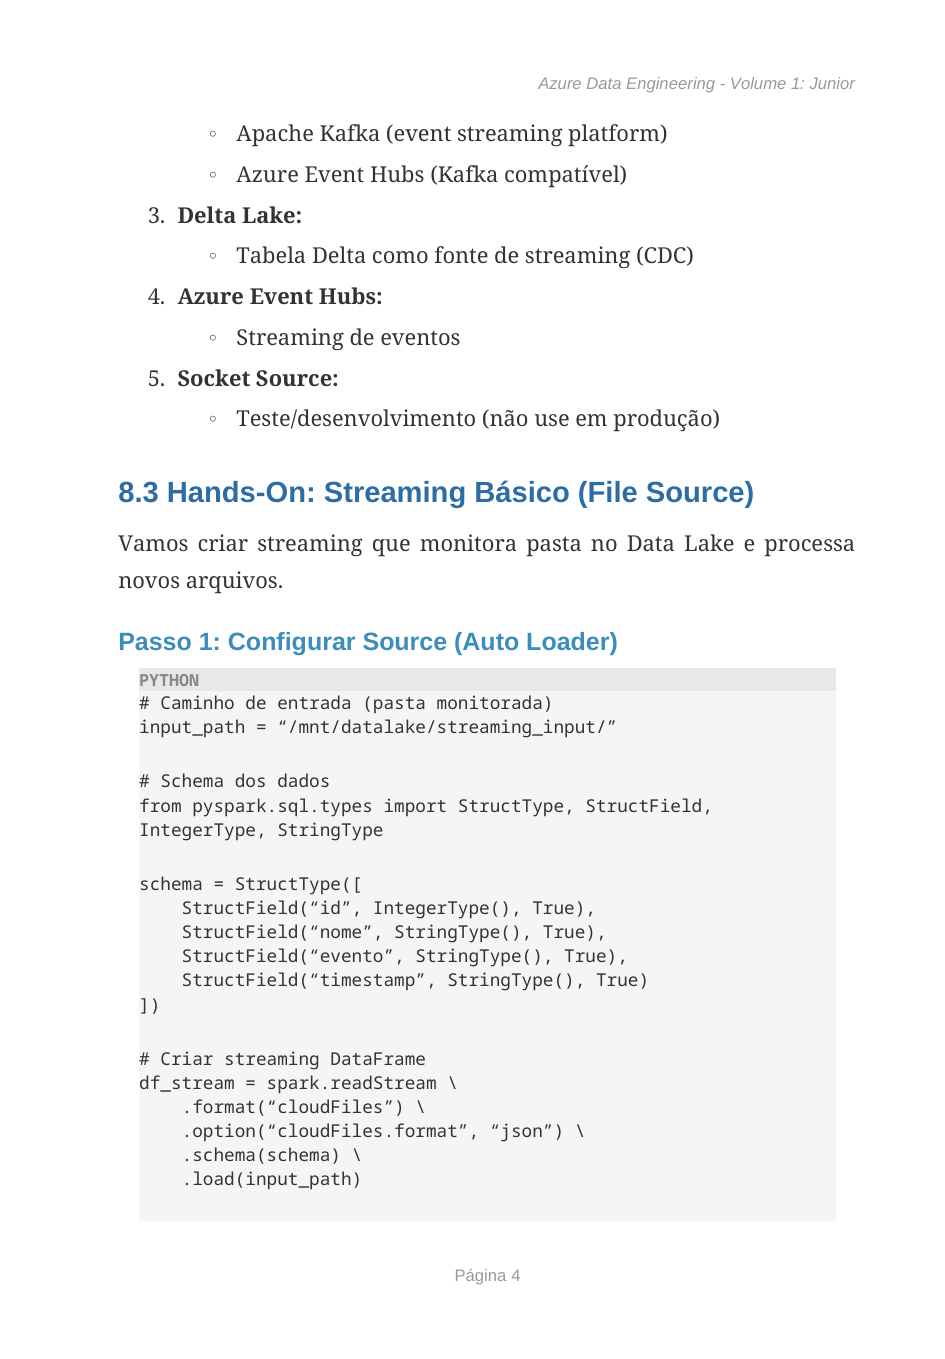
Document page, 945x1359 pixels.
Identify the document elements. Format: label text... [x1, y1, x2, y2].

text .schema(schema) \ [139, 1143, 836, 1167]
text PYTHON [139, 668, 836, 691]
list Azure Event Hubs: [148, 281, 856, 311]
list Socket Source: [148, 362, 856, 392]
text .load(input_path) [139, 1167, 836, 1191]
text StructField(“evento”, StringType(), True), [139, 944, 836, 968]
text .format(“cloudFiles”) \ [139, 1094, 836, 1118]
list Azure Event Hubs (Kafka compatível) [207, 159, 856, 189]
subtitle 8.3 Hands-On: Streaming Básico (File Source) [118, 475, 856, 509]
list Teste/desenvolvimento (não use em produção) [207, 403, 856, 433]
list Delta Lake: [148, 199, 856, 229]
text # Schema dos dados [139, 769, 836, 793]
text input_path = “/mnt/datalake/streaming_input/” [139, 715, 836, 739]
subtitle Passo 1: Configurar Source (Auto Loader) [118, 627, 856, 656]
text StructField(“id”, IntegerType(), True), [139, 895, 836, 919]
text Vamos criar streaming que monitora pasta no Data Lake e processa novos arquivos. [118, 527, 856, 594]
text schema = StructType([ [139, 871, 836, 895]
text # Criar streaming DataFrame [139, 1046, 836, 1070]
list Streaming de eventos [207, 322, 856, 352]
text StructField(“nome”, StringType(), True), [139, 919, 836, 944]
list Tabela Delta como fonte de streaming (CDC) [207, 240, 856, 270]
text df_stream = spark.readStream \ [139, 1070, 836, 1094]
text StructField(“timestamp”, StringType(), True) [139, 968, 836, 992]
text ]) [139, 992, 836, 1016]
text # Caminho de entrada (pasta monitorada) [139, 691, 836, 715]
text .option(“cloudFiles.format”, “json”) \ [139, 1118, 836, 1143]
list Apache Kafka (event streaming platform) [207, 118, 856, 148]
text from pyspark.sql.types import StructType, StructField, IntegerType, StringType [139, 793, 836, 841]
